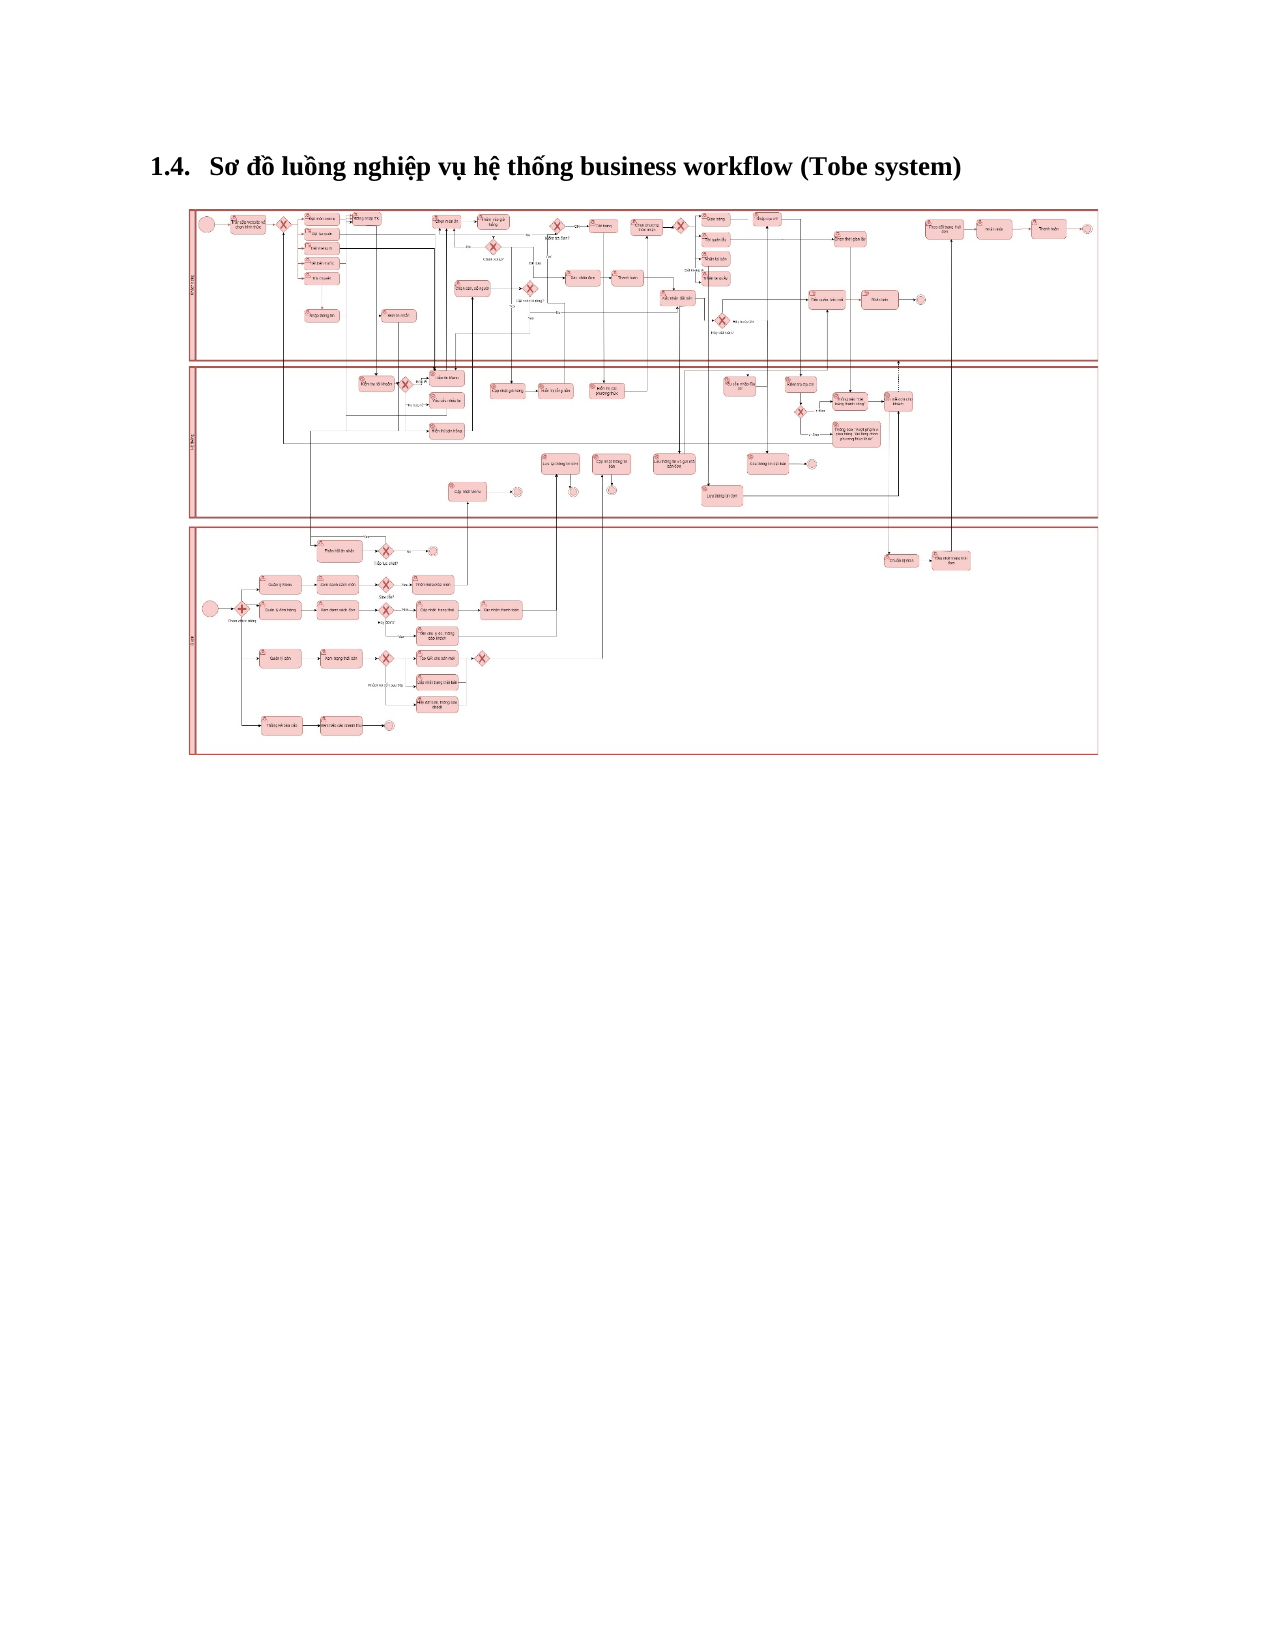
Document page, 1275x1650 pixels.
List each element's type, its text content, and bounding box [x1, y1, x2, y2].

picture [188, 209, 1099, 755]
subtitle Sơ đồ luồng nghiệp vụ hệ thống business workflow (Tobe system) [150, 150, 1125, 181]
